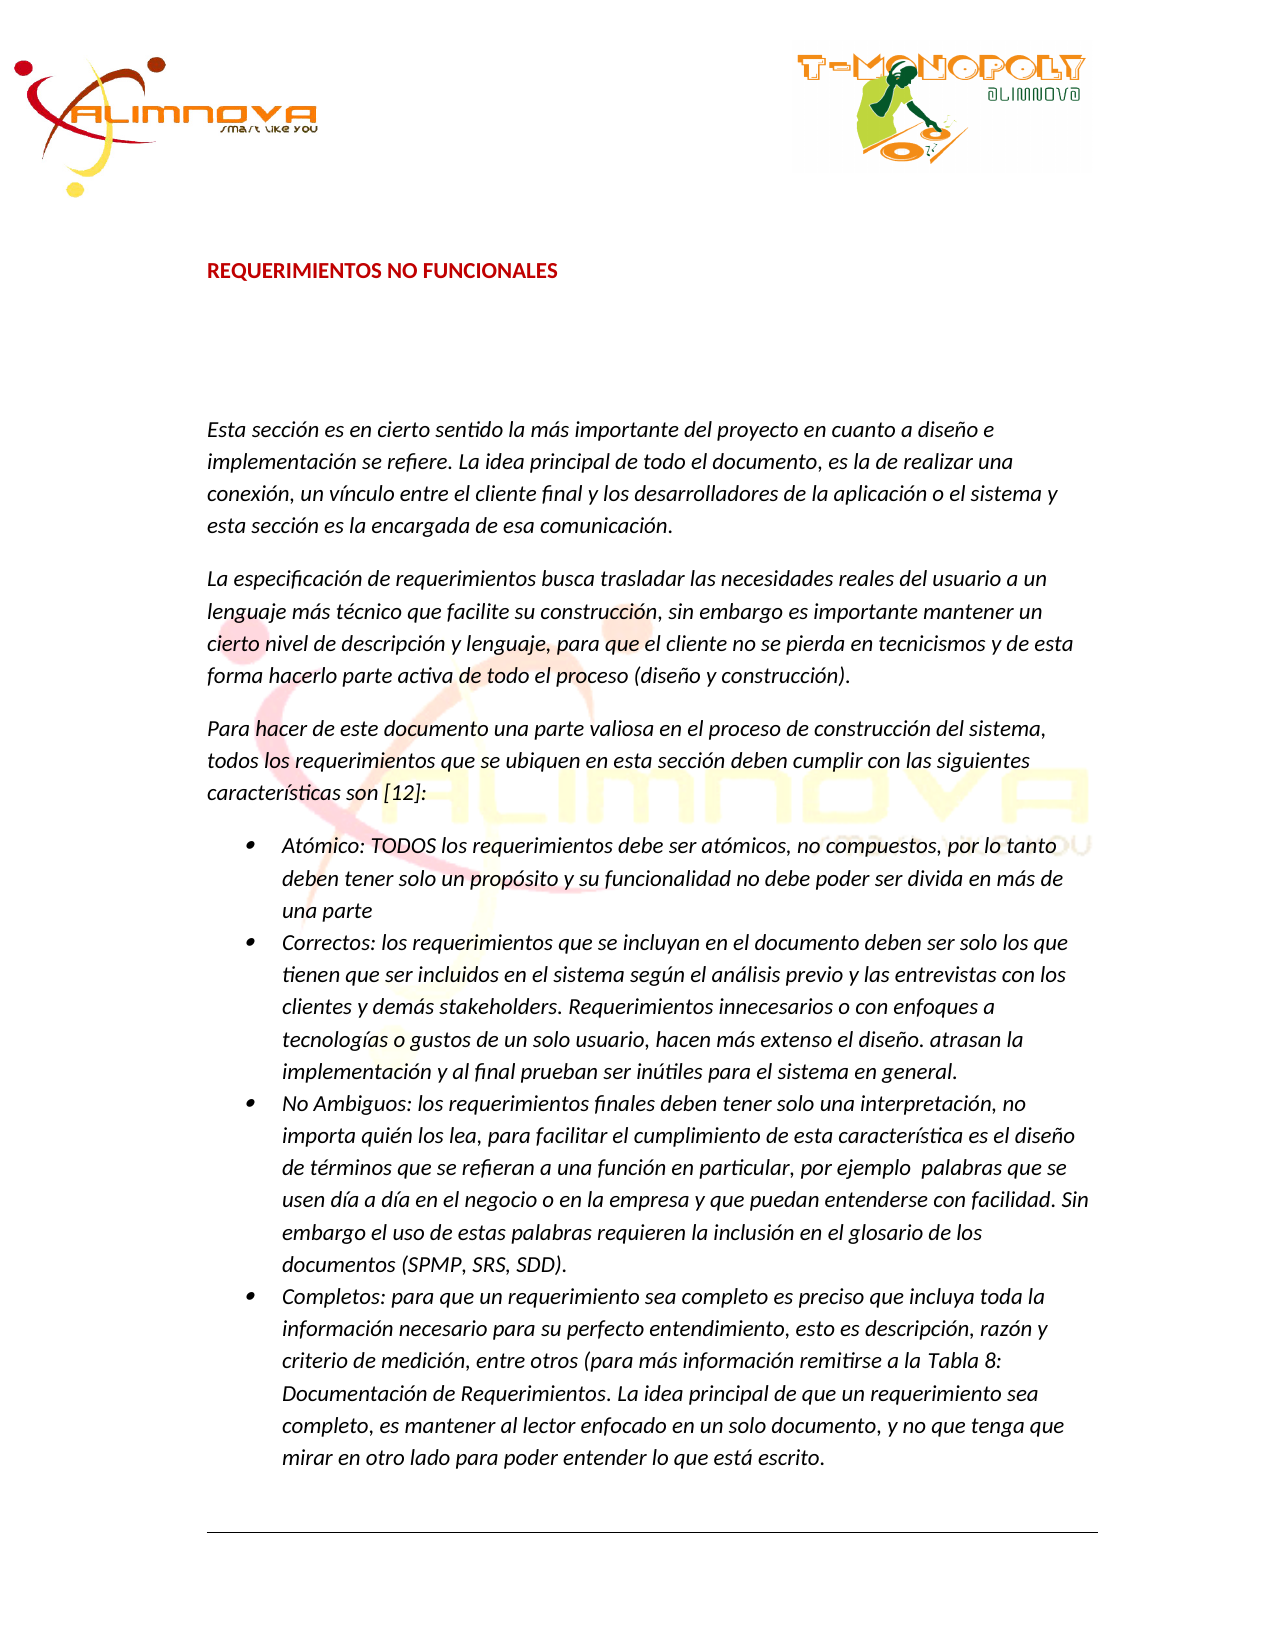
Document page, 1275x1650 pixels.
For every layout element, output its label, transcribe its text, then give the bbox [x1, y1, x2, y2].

picture [792, 40, 1093, 173]
text Para hacer de este documento una parte valiosa en el proceso de construcción del sistema, todos los requerimientos que se ubiquen en esta sección deben cumplir con las siguientes características son [12]: [207, 714, 1098, 807]
text Esta sección es en cierto sentido la más importante del proyecto en cuanto a diseño e implementación se refiere. La idea principal de todo el documento, es la de realizar una conexión, un vínculo entre el cliente final y los desarrolladores de la aplicación o el sistema y esta sección es la encargada de esa comunicación. [207, 415, 1098, 539]
picture [10, 55, 319, 199]
list No Ambiguos: los requerimientos finales deben tener solo una interpretación, no importa quién los lea, para facilitar el cumplimiento de esta característica es el diseño de términos que se refieran a una función en particular, por ejemplo palabras que se usen día a día en el negocio o en la empresa y que puedan entenderse con facilidad. Sin embargo el uso de estas palabras requieren la inclusión en el glosario de los documentos (SPMP, SRS, SDD). [244, 1089, 1098, 1278]
list Atómico: TODOS los requerimientos debe ser atómicos, no compuestos, por lo tanto deben tener solo un propósito y su funcionalidad no debe poder ser divida en más de una parte [244, 832, 1098, 924]
text REQUERIMIENTOS NO FUNCIONALES [207, 256, 1098, 284]
text La especificación de requerimientos busca trasladar las necesidades reales del usuario a un lenguaje más técnico que facilite su construcción, sin embargo es importante mantener un cierto nivel de descripción y lenguaje, para que el cliente no se pierda en tecnicismos y de esta forma hacerlo parte activa de todo el proceso (diseño y construcción). [207, 564, 1098, 689]
list Correctos: los requerimientos que se incluyan en el documento deben ser solo los que tienen que ser incluidos en el sistema según el análisis previo y las entrevistas con los clientes y demás stakeholders. Requerimientos innecesarios o con enfoques a tecnologías o gustos de un solo usuario, hacen más extenso el diseño. atrasan la implementación y al final prueban ser inútiles para el sistema en general. [244, 928, 1098, 1085]
